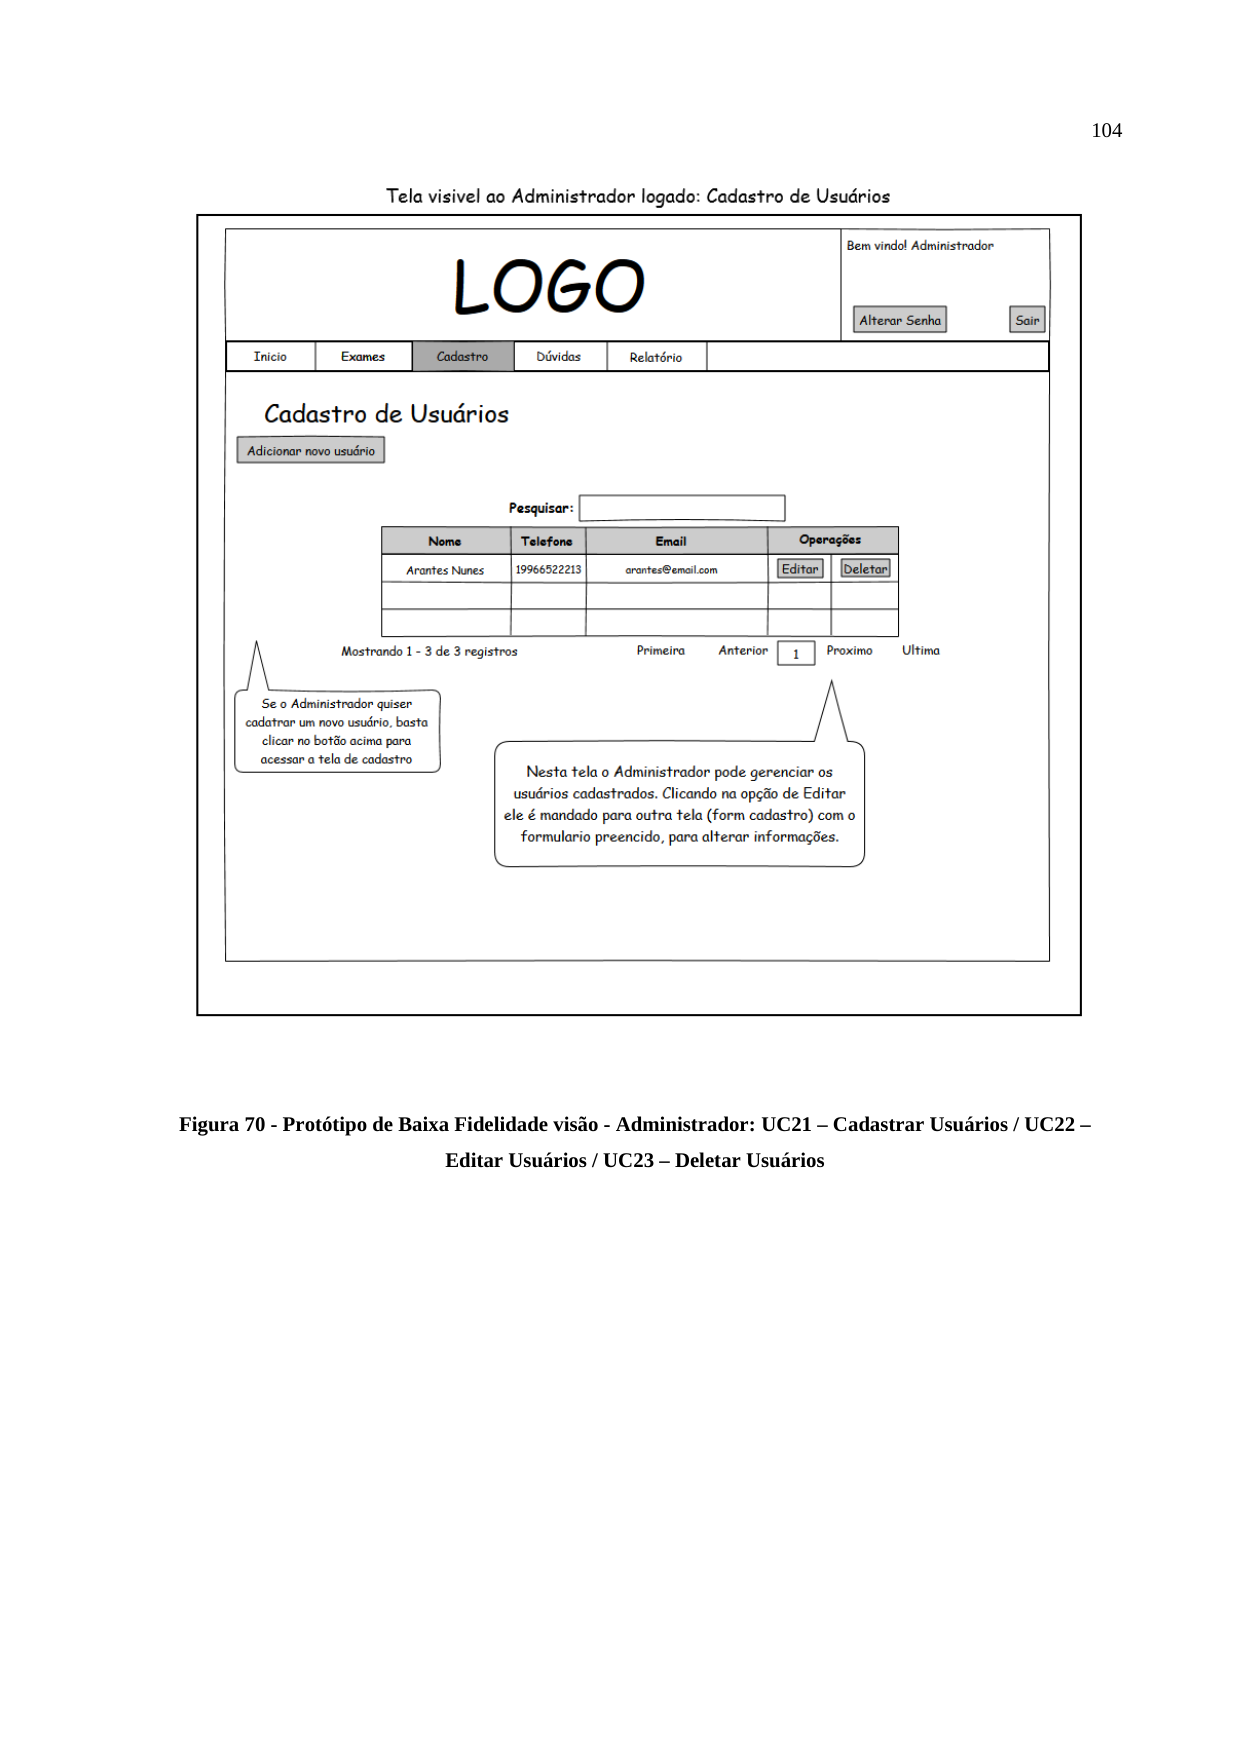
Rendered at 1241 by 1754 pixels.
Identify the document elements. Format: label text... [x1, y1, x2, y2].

picture [147, 177, 1122, 1085]
